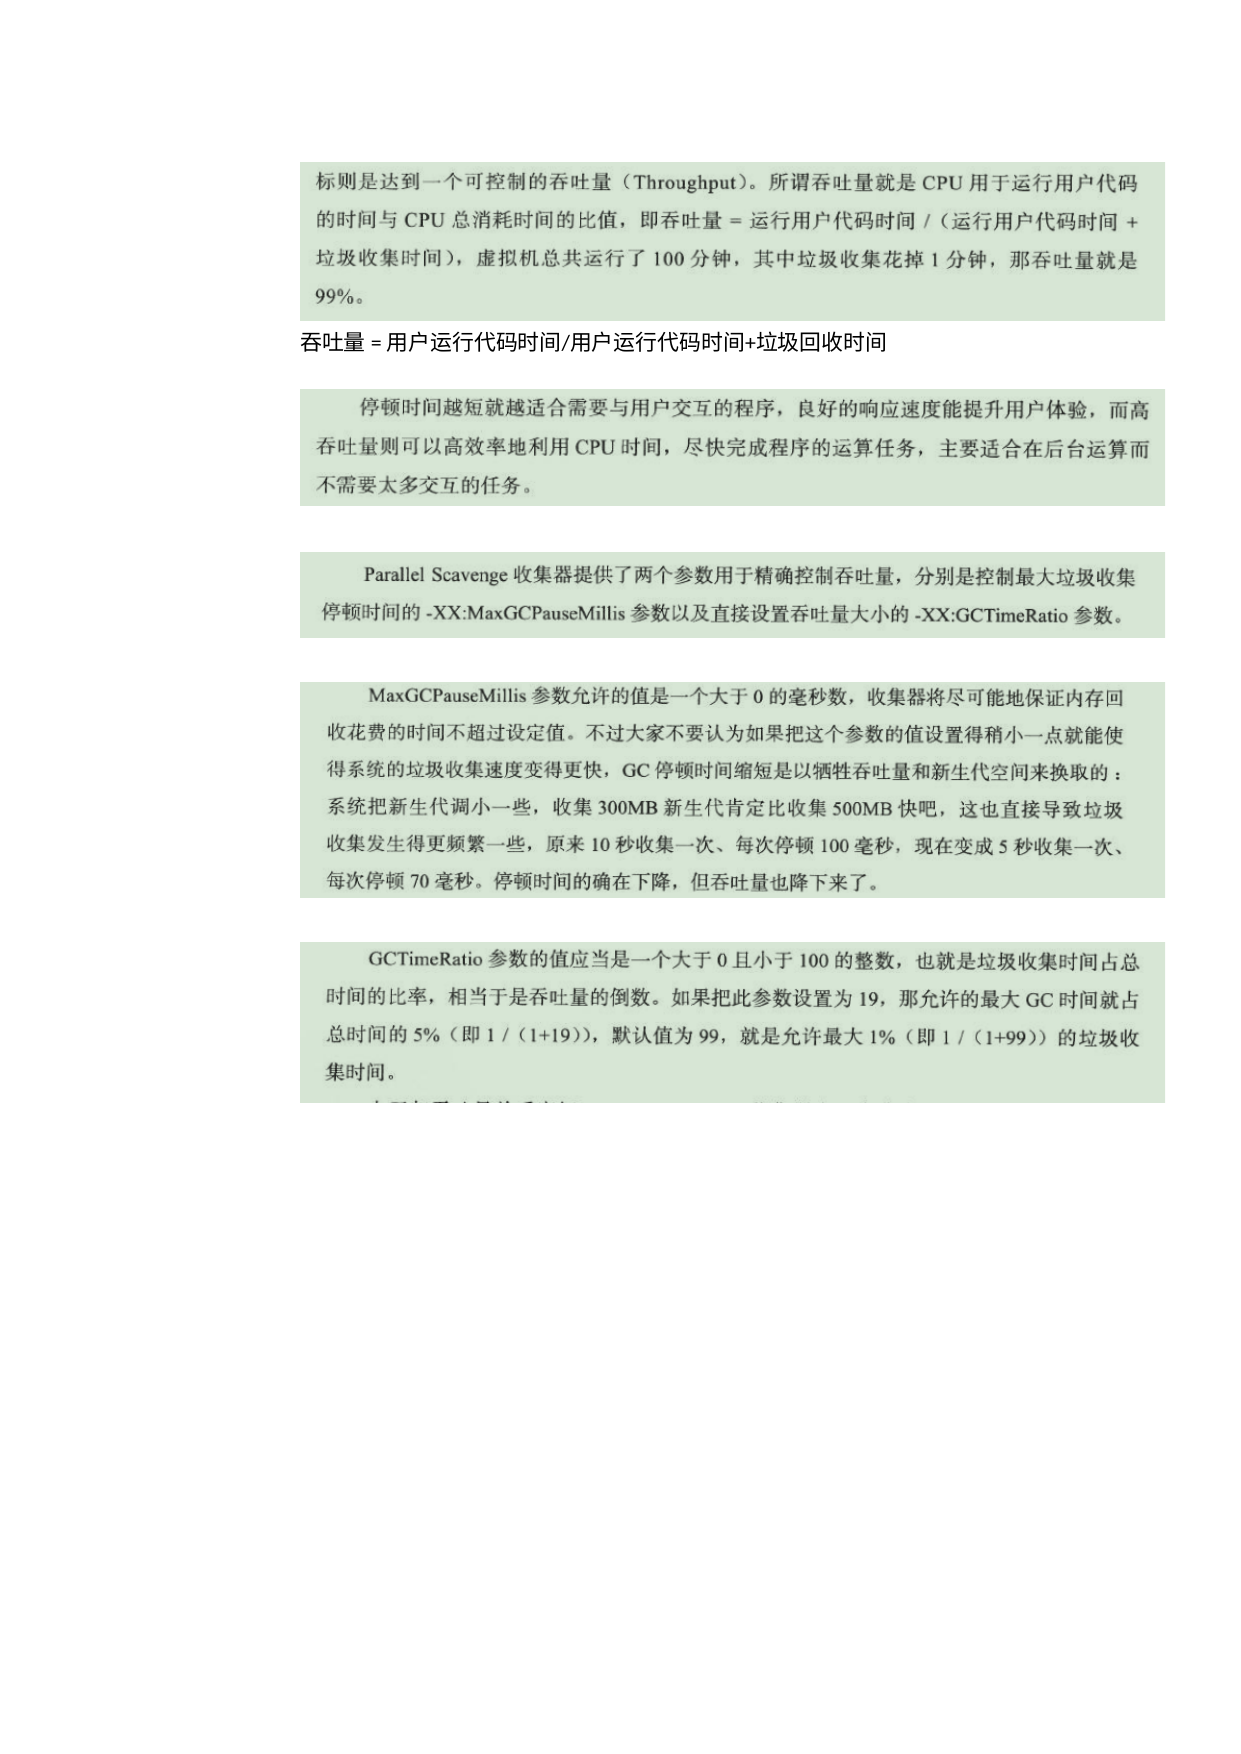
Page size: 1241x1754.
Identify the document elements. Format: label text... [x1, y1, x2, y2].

picture [300, 389, 1166, 506]
list 吞吐量 = 用户运行代码时间/用户运行代码时间+垃圾回收时间 [300, 324, 1053, 357]
picture [300, 682, 1166, 898]
picture [300, 942, 1166, 1103]
picture [300, 552, 1166, 638]
picture [300, 162, 1166, 321]
